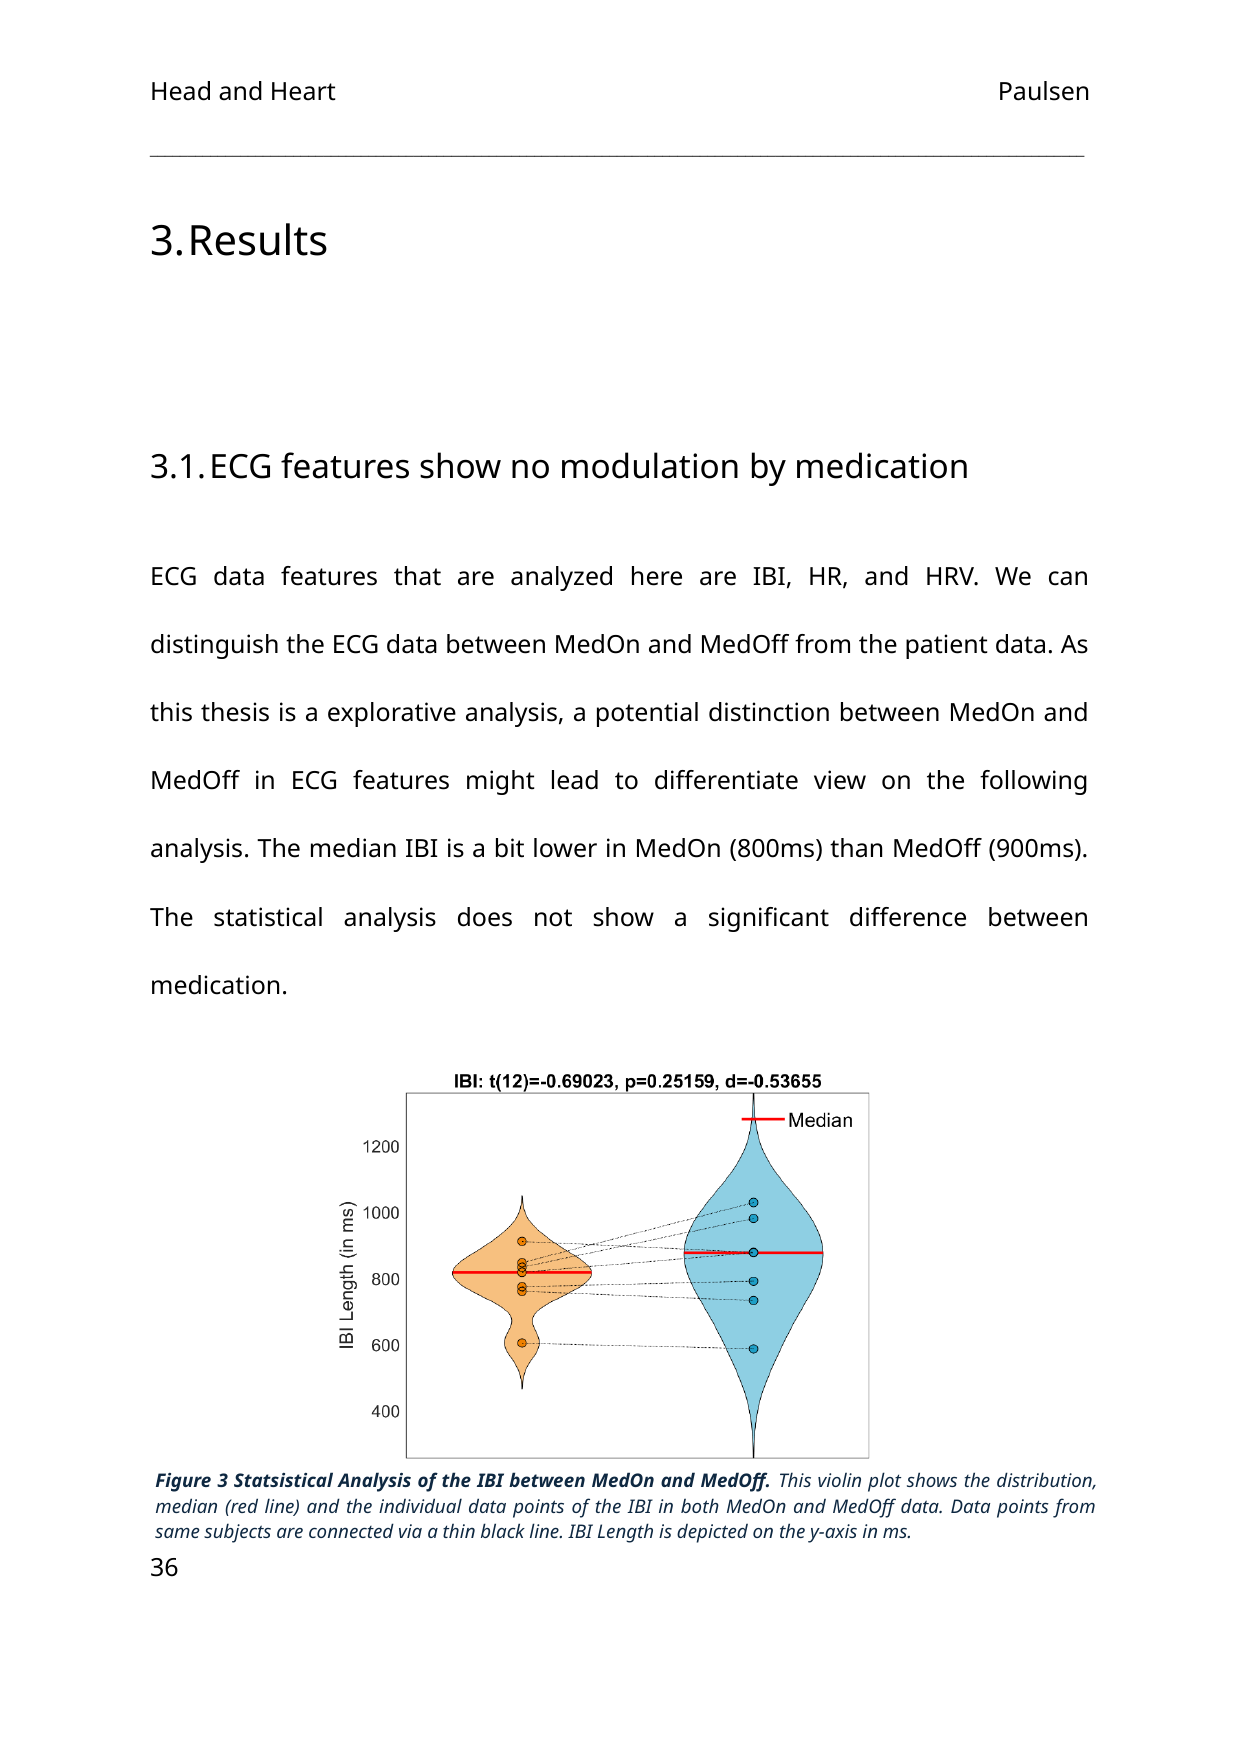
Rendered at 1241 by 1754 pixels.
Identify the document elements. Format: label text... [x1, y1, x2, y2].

picture [338, 1073, 870, 1459]
subtitle Results [150, 211, 1090, 268]
subtitle ECG features show no modulation by medication [150, 443, 1090, 488]
text ECG data features that are analyzed here are IBI, HR, and HRV. We can distinguish the ECG data between MedOn and MedOff from the patient data. As this thesis is a explorative analysis, a potential distinction between MedOn and MedOff in ECG features might lead to differentiate view on the following analysis. The median IBI is a bit lower in MedOn (800ms) than MedOff (900ms). The statistical analysis does not show a significant difference between medication. [150, 558, 1090, 1001]
